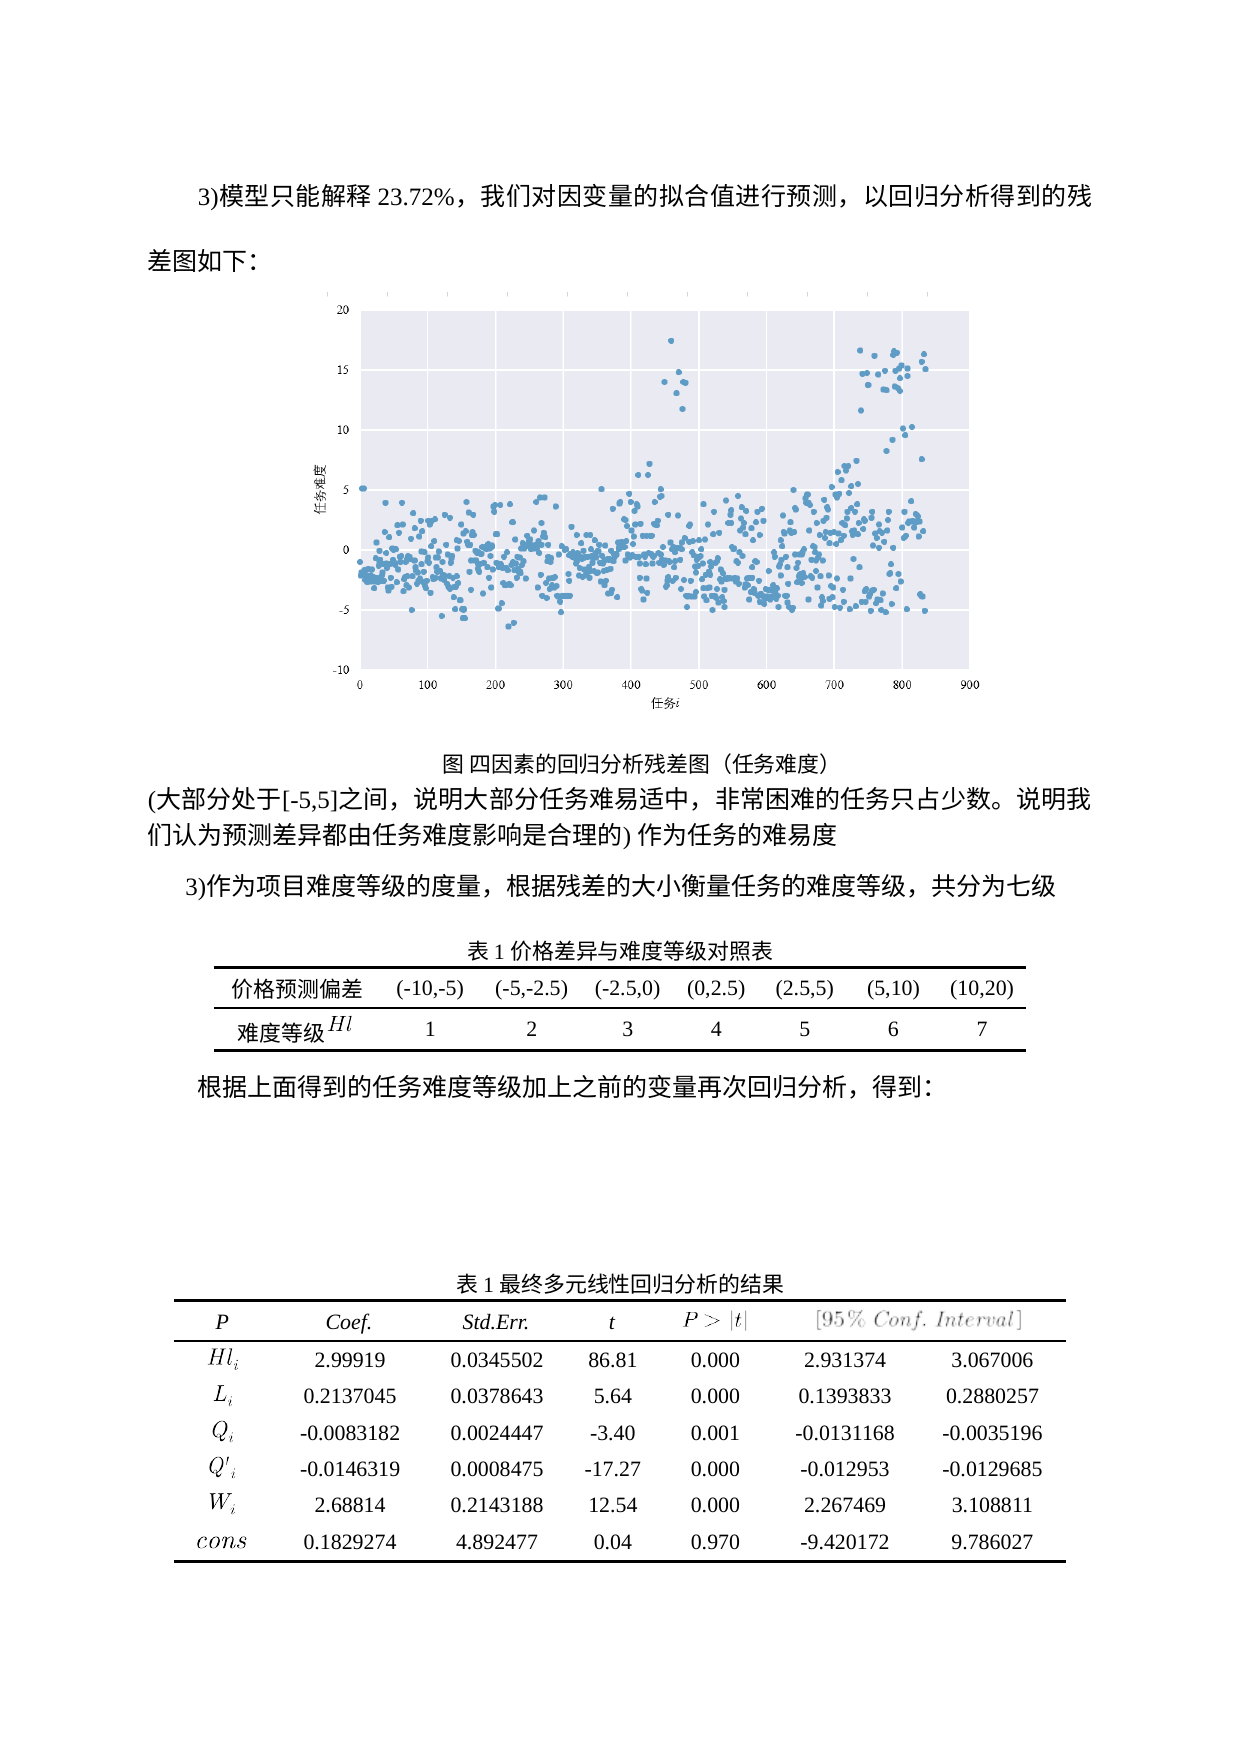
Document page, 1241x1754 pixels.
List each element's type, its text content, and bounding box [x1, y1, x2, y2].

table_cell -0.0146319 [272, 1450, 428, 1487]
table_cell 0.000 [659, 1450, 771, 1487]
table_cell 难度等级 [214, 1009, 380, 1048]
table_header Std.Err. [428, 1302, 566, 1340]
table_header 价格预测偏差 [214, 969, 380, 1007]
table_cell 0.1393833 [771, 1378, 919, 1414]
table_cell 2 [480, 1009, 583, 1048]
table_cell 3.067006 [919, 1342, 1066, 1378]
table_cell 86.81 [566, 1342, 659, 1378]
table_cell 2.931374 [771, 1342, 919, 1378]
text 表1 最终多元线性回归分析的结果 [148, 1267, 1092, 1299]
text 3)模型只能解释23.72%，我们对因变量的拟合值进行预测，以回归分析得到的残差图如下： [148, 162, 1092, 292]
table_cell -3.40 [566, 1414, 659, 1450]
table_header (0,2.5) [672, 969, 760, 1007]
table_cell 12.54 [566, 1487, 659, 1523]
text 表1 价格差异与难度等级对照表 [148, 933, 1092, 966]
table_cell 0.001 [659, 1414, 771, 1450]
table_header (5,10) [849, 969, 937, 1007]
table_cell [174, 1342, 272, 1378]
text (大部分处于[-5,5]之间，说明大部分任务难易适中，非常困难的任务只占少数。说明我们认为预测差异都由任务难度影响是合理的) 作为任务的难易度 [148, 779, 1092, 852]
table_cell 0.0024447 [428, 1414, 566, 1450]
table_header [659, 1302, 771, 1340]
table_cell 0.2137045 [272, 1378, 428, 1414]
table_header t [566, 1302, 659, 1340]
table_cell [174, 1378, 272, 1414]
table_cell 2.99919 [272, 1342, 428, 1378]
table_header P [174, 1302, 272, 1340]
table_header (-2.5,0) [583, 969, 672, 1007]
table_cell 4.892477 [428, 1523, 566, 1560]
table_header (2.5,5) [760, 969, 849, 1007]
table_header Coef. [272, 1302, 428, 1340]
table_cell [174, 1450, 272, 1487]
table_cell 3 [583, 1009, 672, 1048]
table_cell -0.0131168 [771, 1414, 919, 1450]
table_cell 0.0345502 [428, 1342, 566, 1378]
table_cell -9.420172 [771, 1523, 919, 1560]
table_cell [174, 1523, 272, 1560]
table_cell 0.04 [566, 1523, 659, 1560]
table_cell 0.2143188 [428, 1487, 566, 1523]
table_header (10,20) [938, 969, 1026, 1007]
table_cell 0.000 [659, 1378, 771, 1414]
table_cell [174, 1414, 272, 1450]
table_cell 6 [849, 1009, 937, 1048]
picture [302, 292, 983, 717]
table_cell -17.27 [566, 1450, 659, 1487]
table_cell 9.786027 [919, 1523, 1066, 1560]
table_header (-10,-5) [380, 969, 480, 1007]
table_cell 0.000 [659, 1342, 771, 1378]
table_cell 0.000 [659, 1487, 771, 1523]
table_cell 0.0378643 [428, 1378, 566, 1414]
text 图 四因素的回归分析残差图（任务难度） [148, 747, 1092, 779]
table_cell -0.012953 [771, 1450, 919, 1487]
table_cell 5.64 [566, 1378, 659, 1414]
table_cell 4 [672, 1009, 760, 1048]
table_cell -0.0083182 [272, 1414, 428, 1450]
table_cell 0.2880257 [919, 1378, 1066, 1414]
table_cell -0.0129685 [919, 1450, 1066, 1487]
table_cell 0.0008475 [428, 1450, 566, 1487]
table_cell 1 [380, 1009, 480, 1048]
table_cell 3.108811 [919, 1487, 1066, 1523]
table_cell [174, 1487, 272, 1523]
table_cell 5 [760, 1009, 849, 1048]
table_header (-5,-2.5) [480, 969, 583, 1007]
text 根据上面得到的任务难度等级加上之前的变量再次回归分析，得到： [148, 1068, 1092, 1104]
table_cell 2.68814 [272, 1487, 428, 1523]
text 3)作为项目难度等级的度量，根据残差的大小衡量任务的难度等级，共分为七级 [148, 852, 1092, 917]
table_cell 0.970 [659, 1523, 771, 1560]
table_cell -0.0035196 [919, 1414, 1066, 1450]
table_cell 2.267469 [771, 1487, 919, 1523]
table_cell 0.1829274 [272, 1523, 428, 1560]
table_header [771, 1302, 1066, 1340]
table_cell 7 [938, 1009, 1026, 1048]
